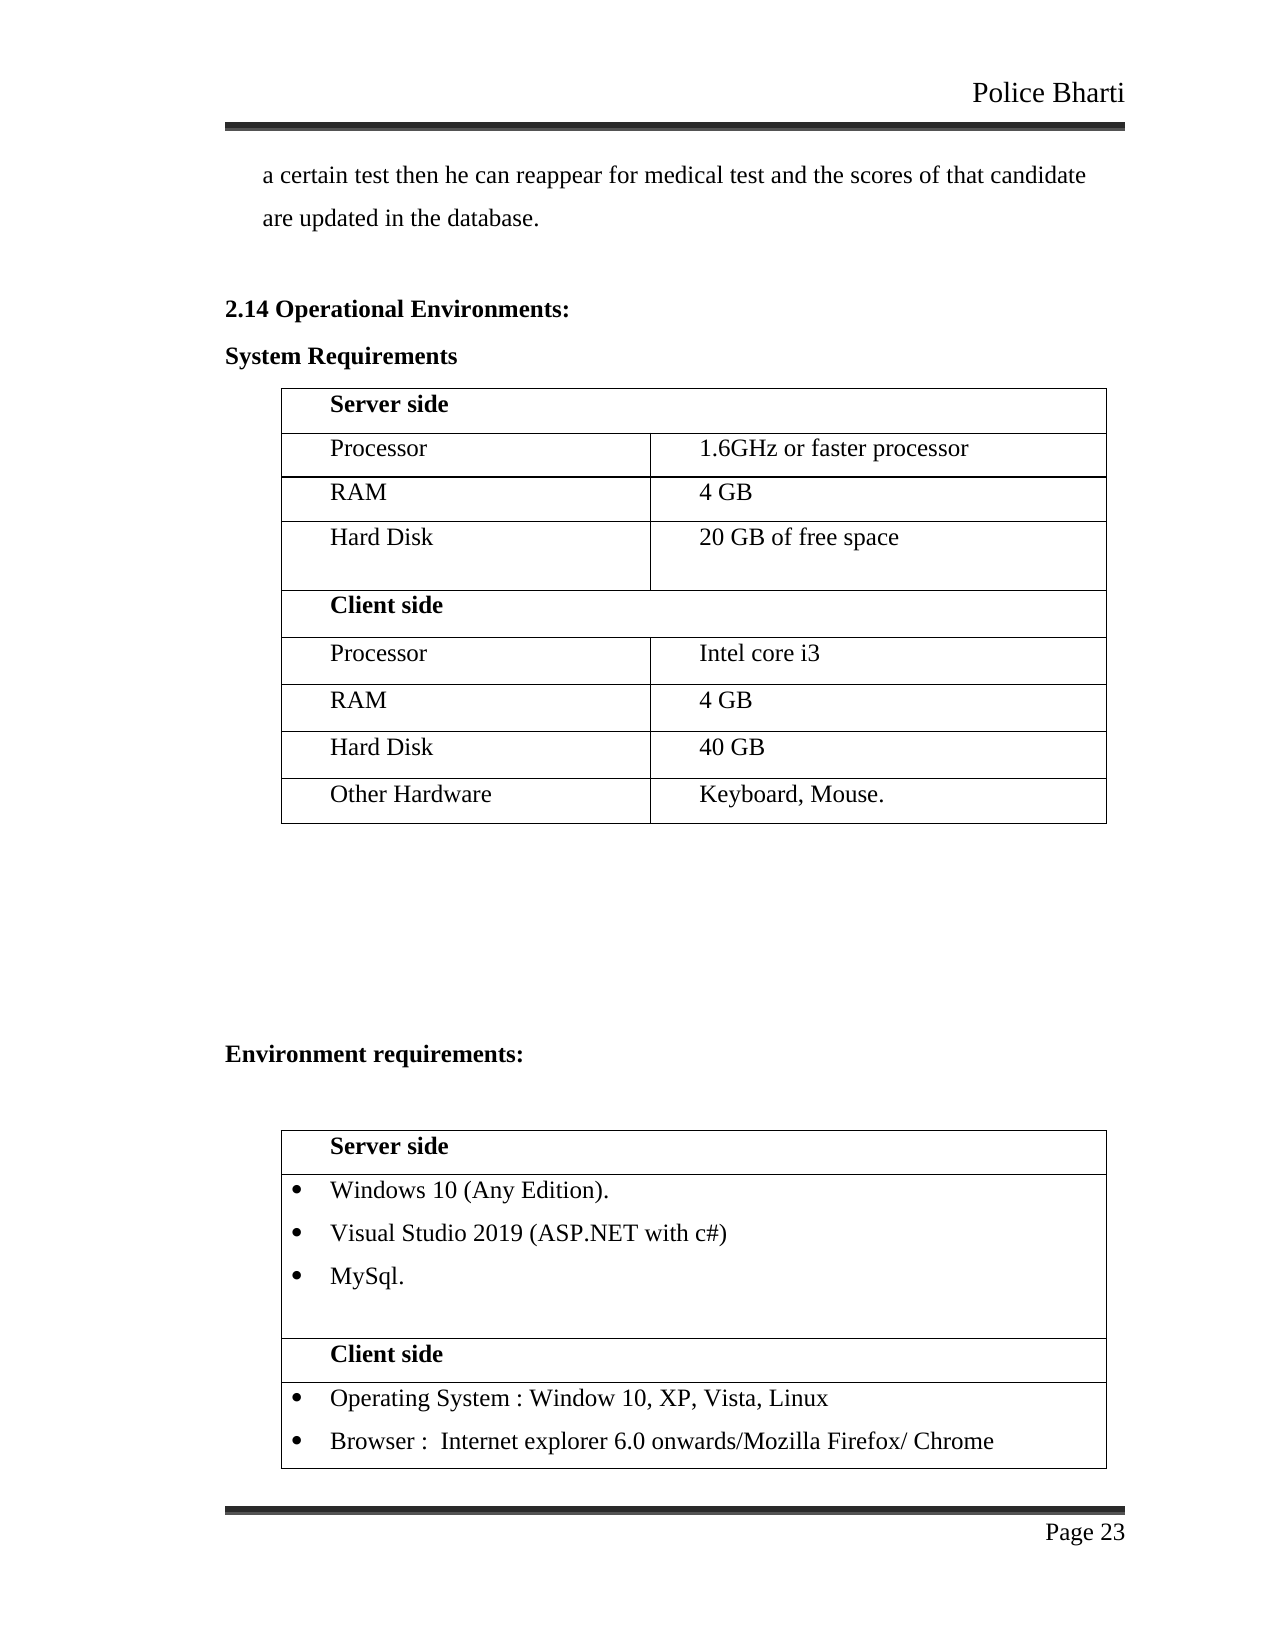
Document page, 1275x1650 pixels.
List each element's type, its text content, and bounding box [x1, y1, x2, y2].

table_cell 1.6GHz or faster processor [651, 434, 1106, 476]
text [262, 160, 1087, 232]
text Environment requirements: [225, 1039, 1087, 1068]
table_cell Client side [282, 591, 1106, 637]
table_cell Processor [282, 638, 650, 684]
table_cell 4 GB [651, 478, 1106, 521]
table_cell RAM [282, 685, 650, 731]
table_cell Windows 10 (Any Edition). Visual Studio 2019 (ASP.NET with c#) MySql. [282, 1175, 1106, 1338]
text System Requirements [225, 341, 1125, 370]
table_cell Operating System : Window 10, XP, Vista, Linux Browser : Internet explorer 6.0 onwards/Mozilla Firefox/ Chrome [282, 1383, 1106, 1468]
table_cell 20 GB of free space [651, 522, 1106, 589]
table_header Server side [282, 389, 1106, 432]
table_cell RAM [282, 478, 650, 521]
table_cell Keyboard, Mouse. [651, 779, 1106, 822]
table_cell Intel core i3 [651, 638, 1106, 684]
table_cell 40 GB [651, 732, 1106, 778]
table_cell Client side [282, 1339, 1106, 1382]
text 2.14 Operational Environments: [225, 294, 1125, 323]
table_cell 4 GB [651, 685, 1106, 731]
table_header Server side [282, 1131, 1106, 1174]
table_cell Hard Disk [282, 522, 650, 589]
table_cell Processor [282, 434, 650, 476]
table_cell Other Hardware [282, 779, 650, 822]
table_cell Hard Disk [282, 732, 650, 778]
